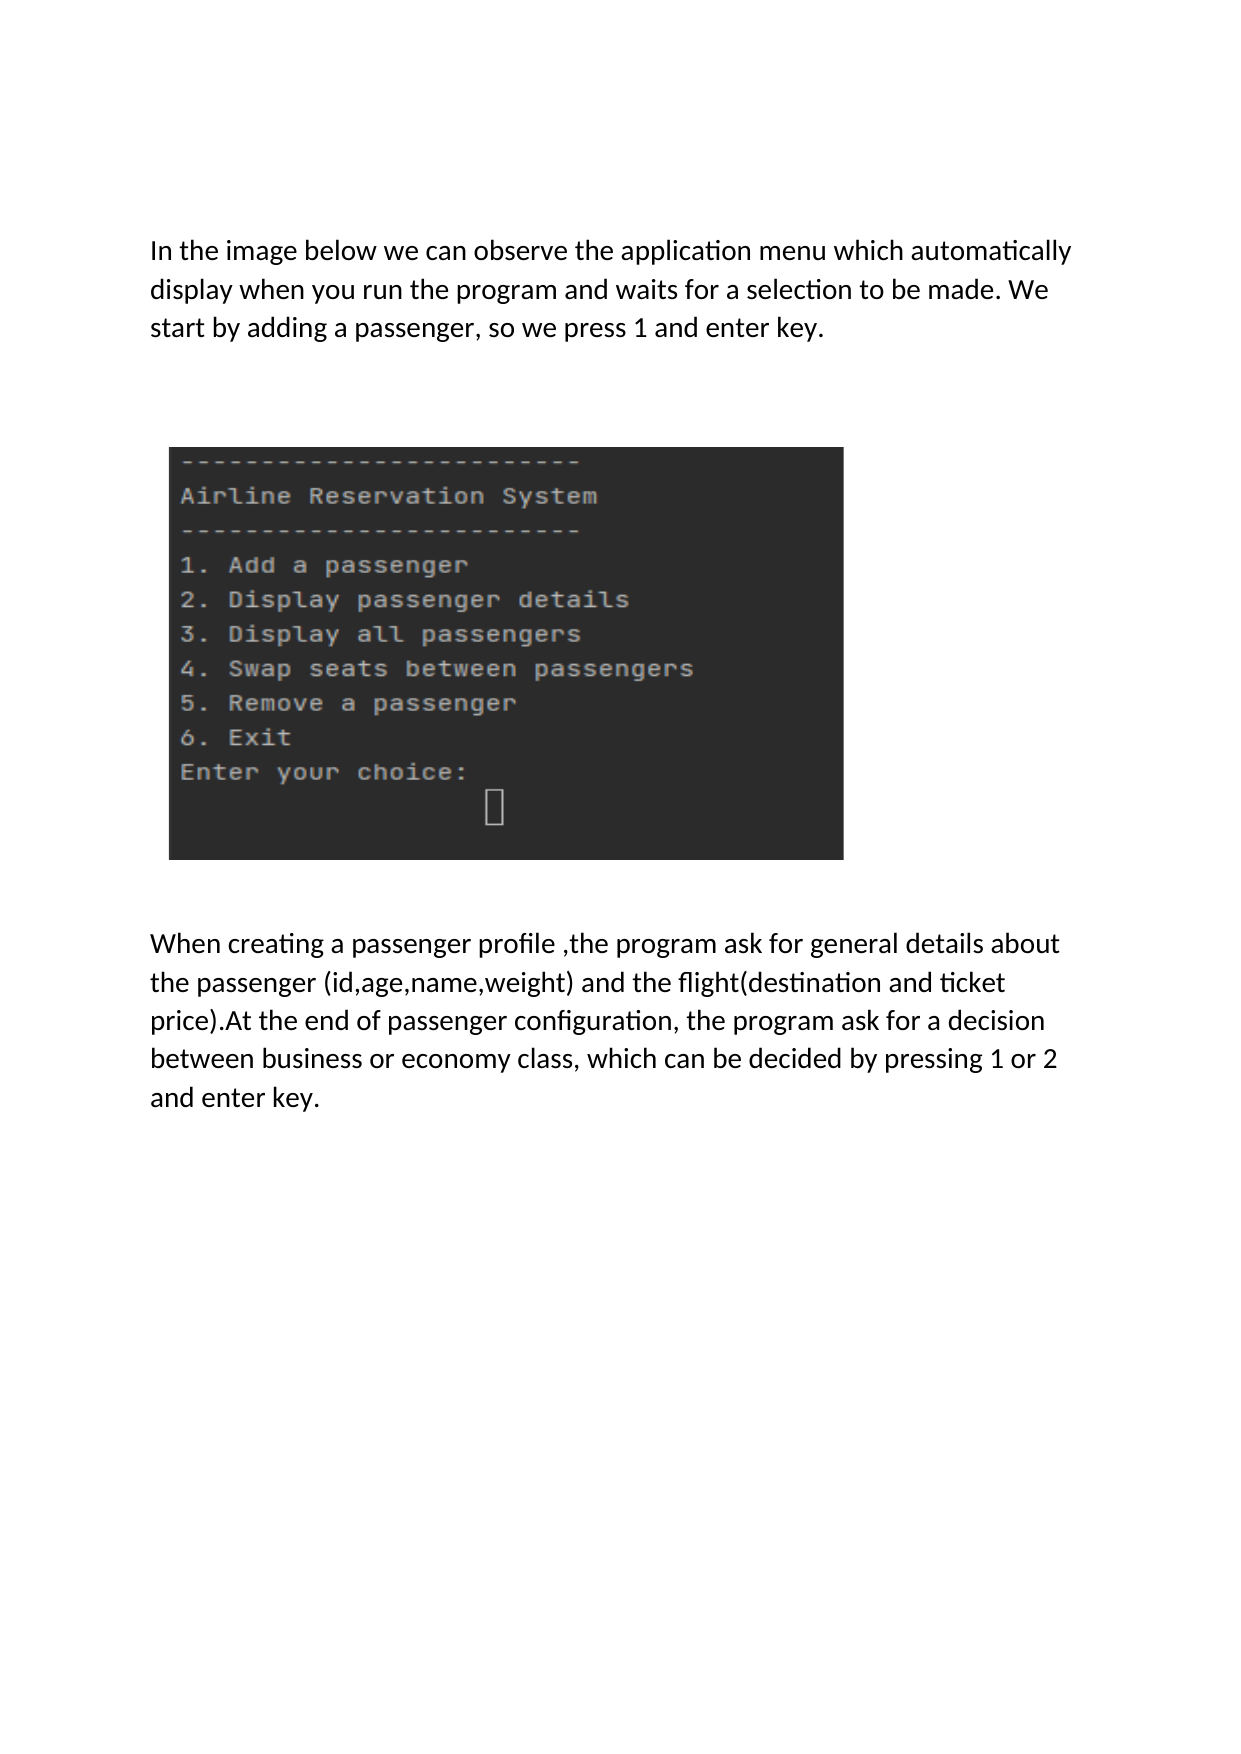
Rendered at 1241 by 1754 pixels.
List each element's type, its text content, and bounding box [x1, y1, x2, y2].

text In the image below we can observe the application menu which automatically display when you run the program and waits for a selection to be made. We start by adding a passenger, so we press 1 and enter key. [150, 232, 1090, 345]
text When creating a passenger profile ,the program ask for general details about the passenger (id,age,name,weight) and the flight(destination and ticket price).At the end of passenger configuration, the program ask for a decision between business or economy class, which can be decided by pressing 1 or 2 and enter key. [150, 925, 1090, 1114]
